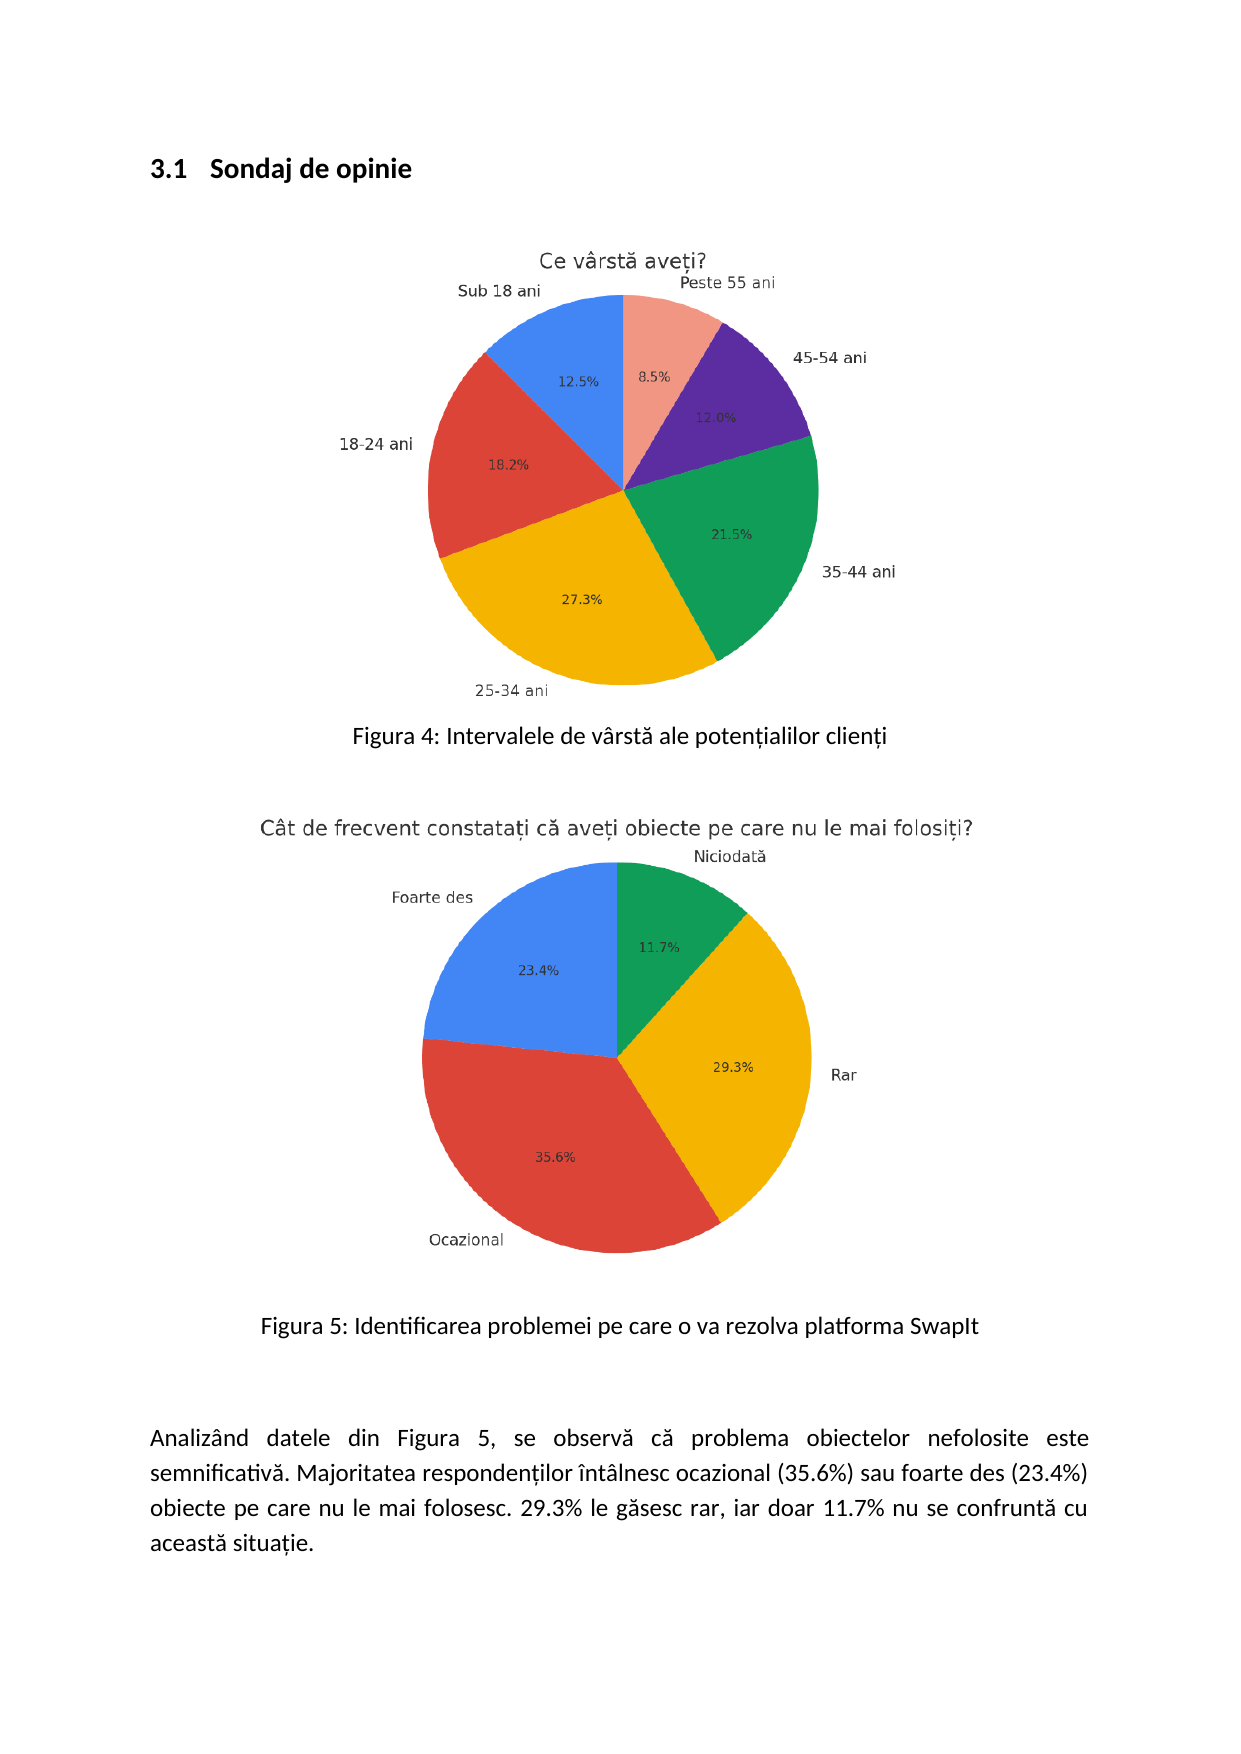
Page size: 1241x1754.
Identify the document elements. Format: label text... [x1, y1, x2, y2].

text Figura 4: Intervalele de vârstă ale potențialilor clienți [150, 720, 1090, 751]
picture [310, 245, 930, 709]
subtitle Sondaj de opinie [150, 150, 1090, 186]
text Analizând datele din Figura 5, se observă că problema obiectelor nefolosite este semnificativă. Majoritatea respondenților întâlnesc ocazional (35.6%) sau foarte des (23.4%) obiecte pe care nu le mai folosesc. 29.3% le găsesc rar, iar doar 11.7% nu se confruntă cu această situație. [150, 1422, 1090, 1557]
text Figura 5: Identificarea problemei pe care o va rezolva platforma SwapIt [150, 1310, 1090, 1340]
picture [256, 809, 984, 1275]
